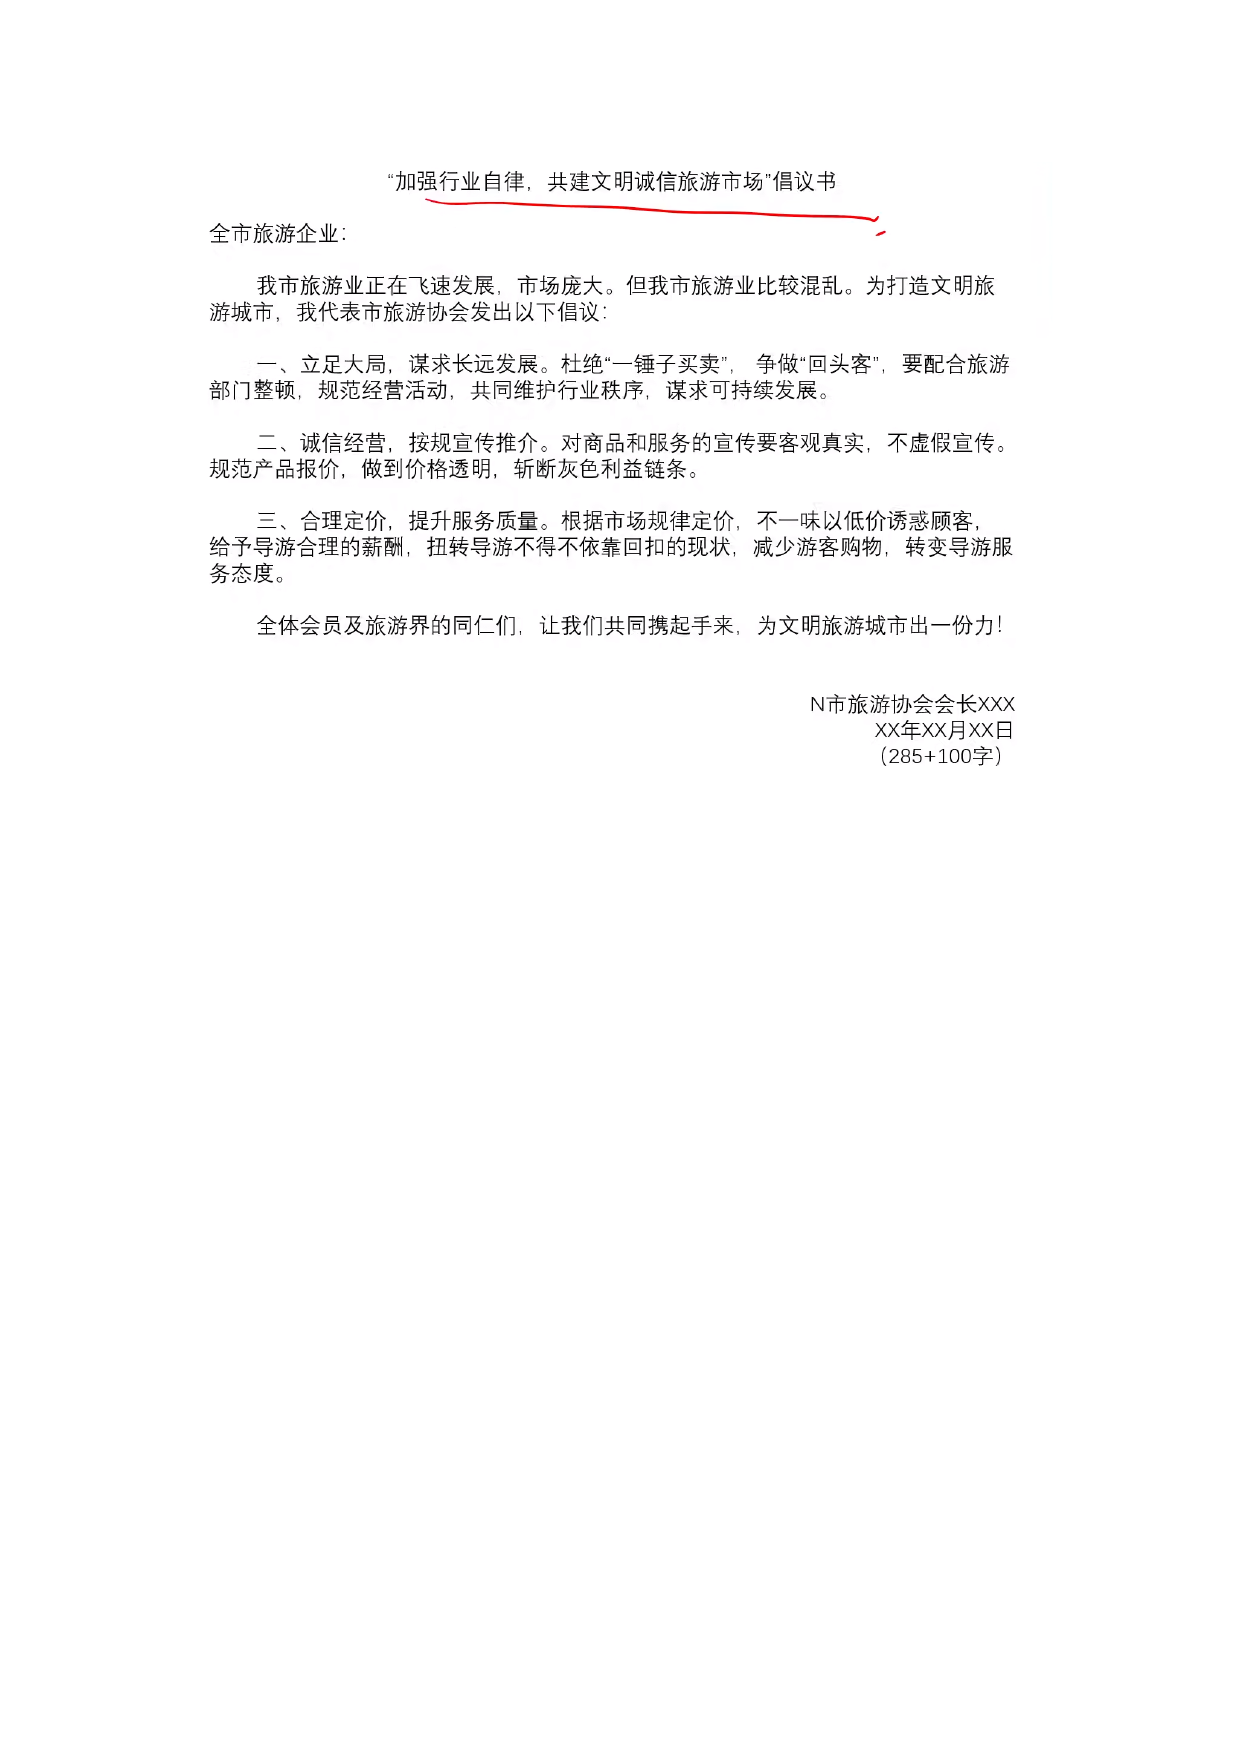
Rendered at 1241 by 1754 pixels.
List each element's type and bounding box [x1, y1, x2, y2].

picture [187, 162, 1053, 766]
